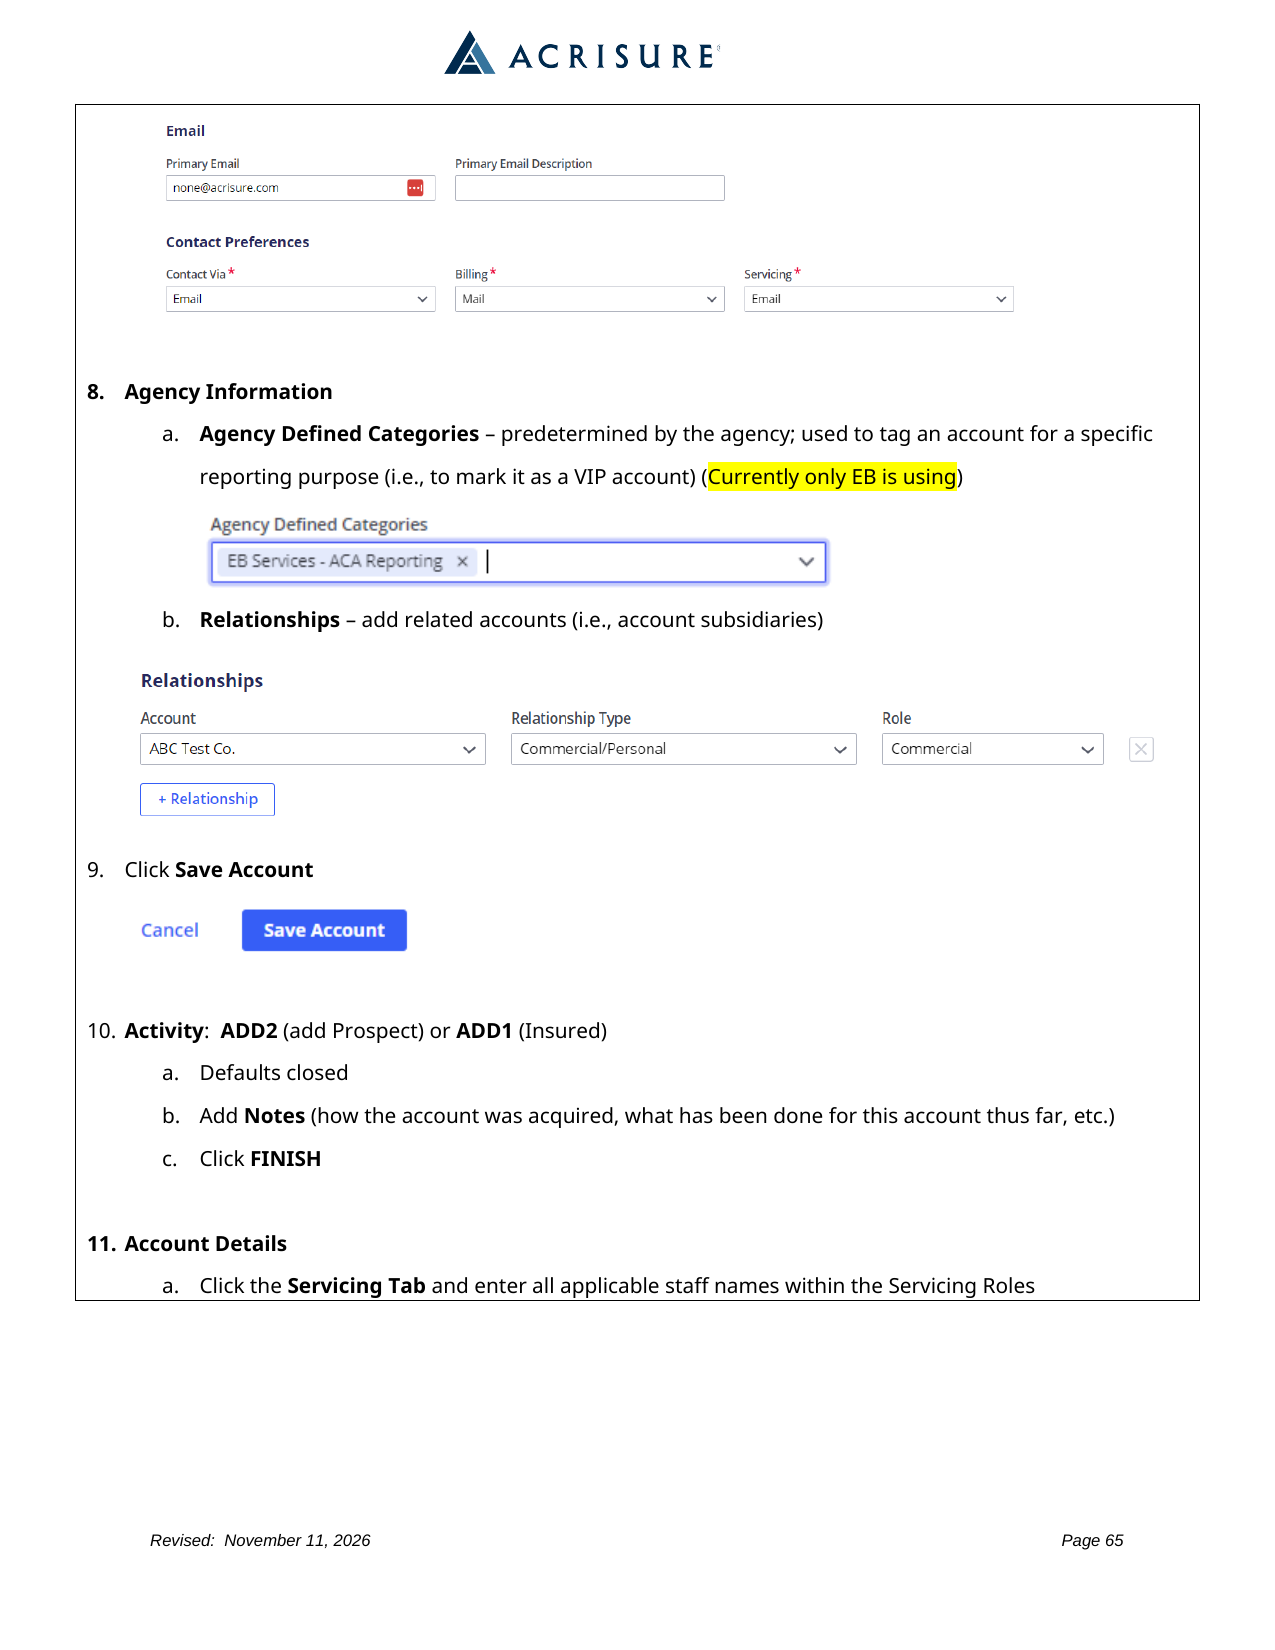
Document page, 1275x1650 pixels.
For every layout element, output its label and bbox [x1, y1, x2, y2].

picture [124, 660, 1167, 829]
picture [199, 504, 836, 591]
picture [161, 117, 1019, 321]
table_header [76, 105, 1199, 1300]
picture [442, 23, 721, 80]
picture [124, 898, 424, 959]
